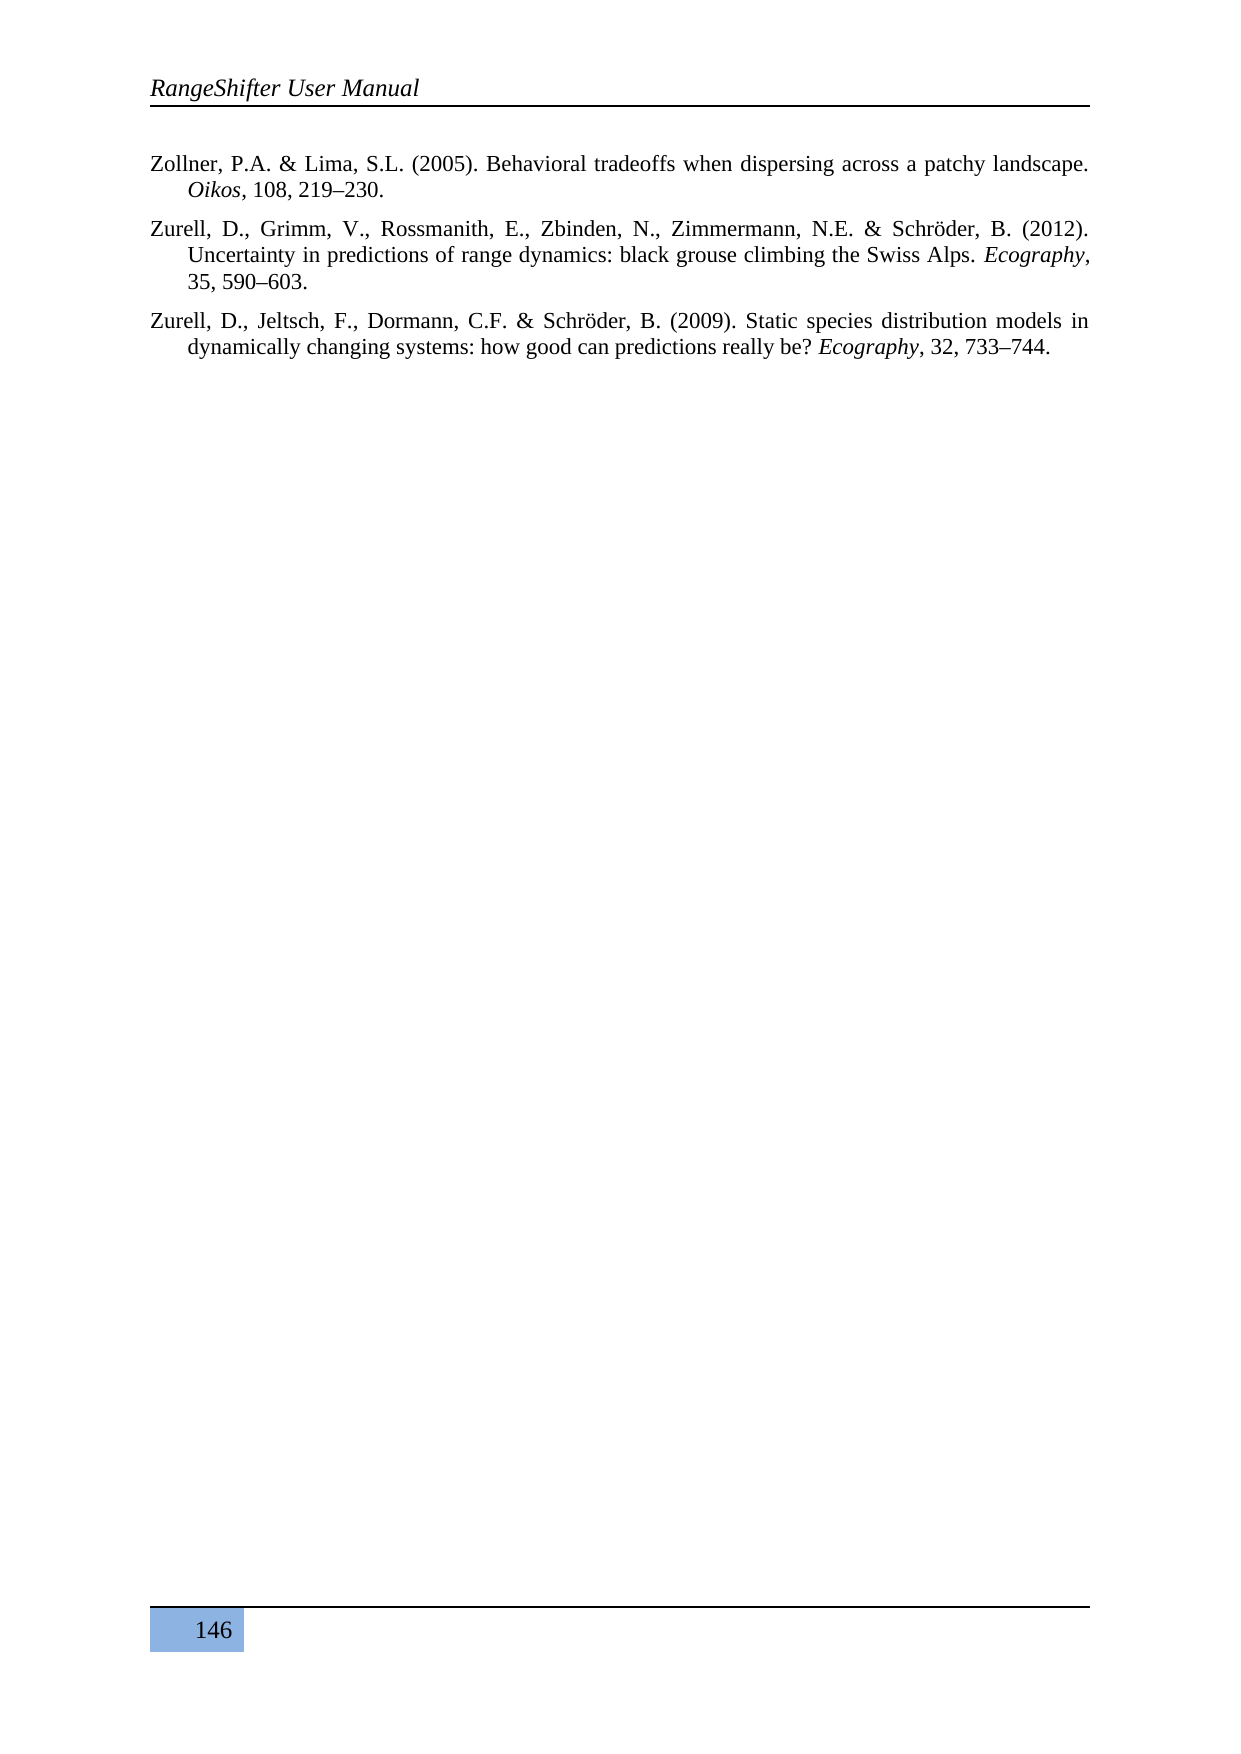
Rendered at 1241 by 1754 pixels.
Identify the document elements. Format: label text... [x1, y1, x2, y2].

text Zurell, D., Grimm, V., Rossmanith, E., Zbinden, N., Zimmermann, N.E. & Schröder, B. (2012). Uncertainty in predictions of range dynamics: black grouse climbing the Swiss Alps. Ecography, 35, 590–603. [150, 215, 1090, 294]
text Zollner, P.A. & Lima, S.L. (2005). Behavioral tradeoffs when dispersing across a patchy landscape. Oikos, 108, 219–230. [150, 150, 1090, 203]
text Zurell, D., Jeltsch, F., Dormann, C.F. & Schröder, B. (2009). Static species distribution models in dynamically changing systems: how good can predictions really be? Ecography, 32, 733–744. [150, 307, 1090, 359]
